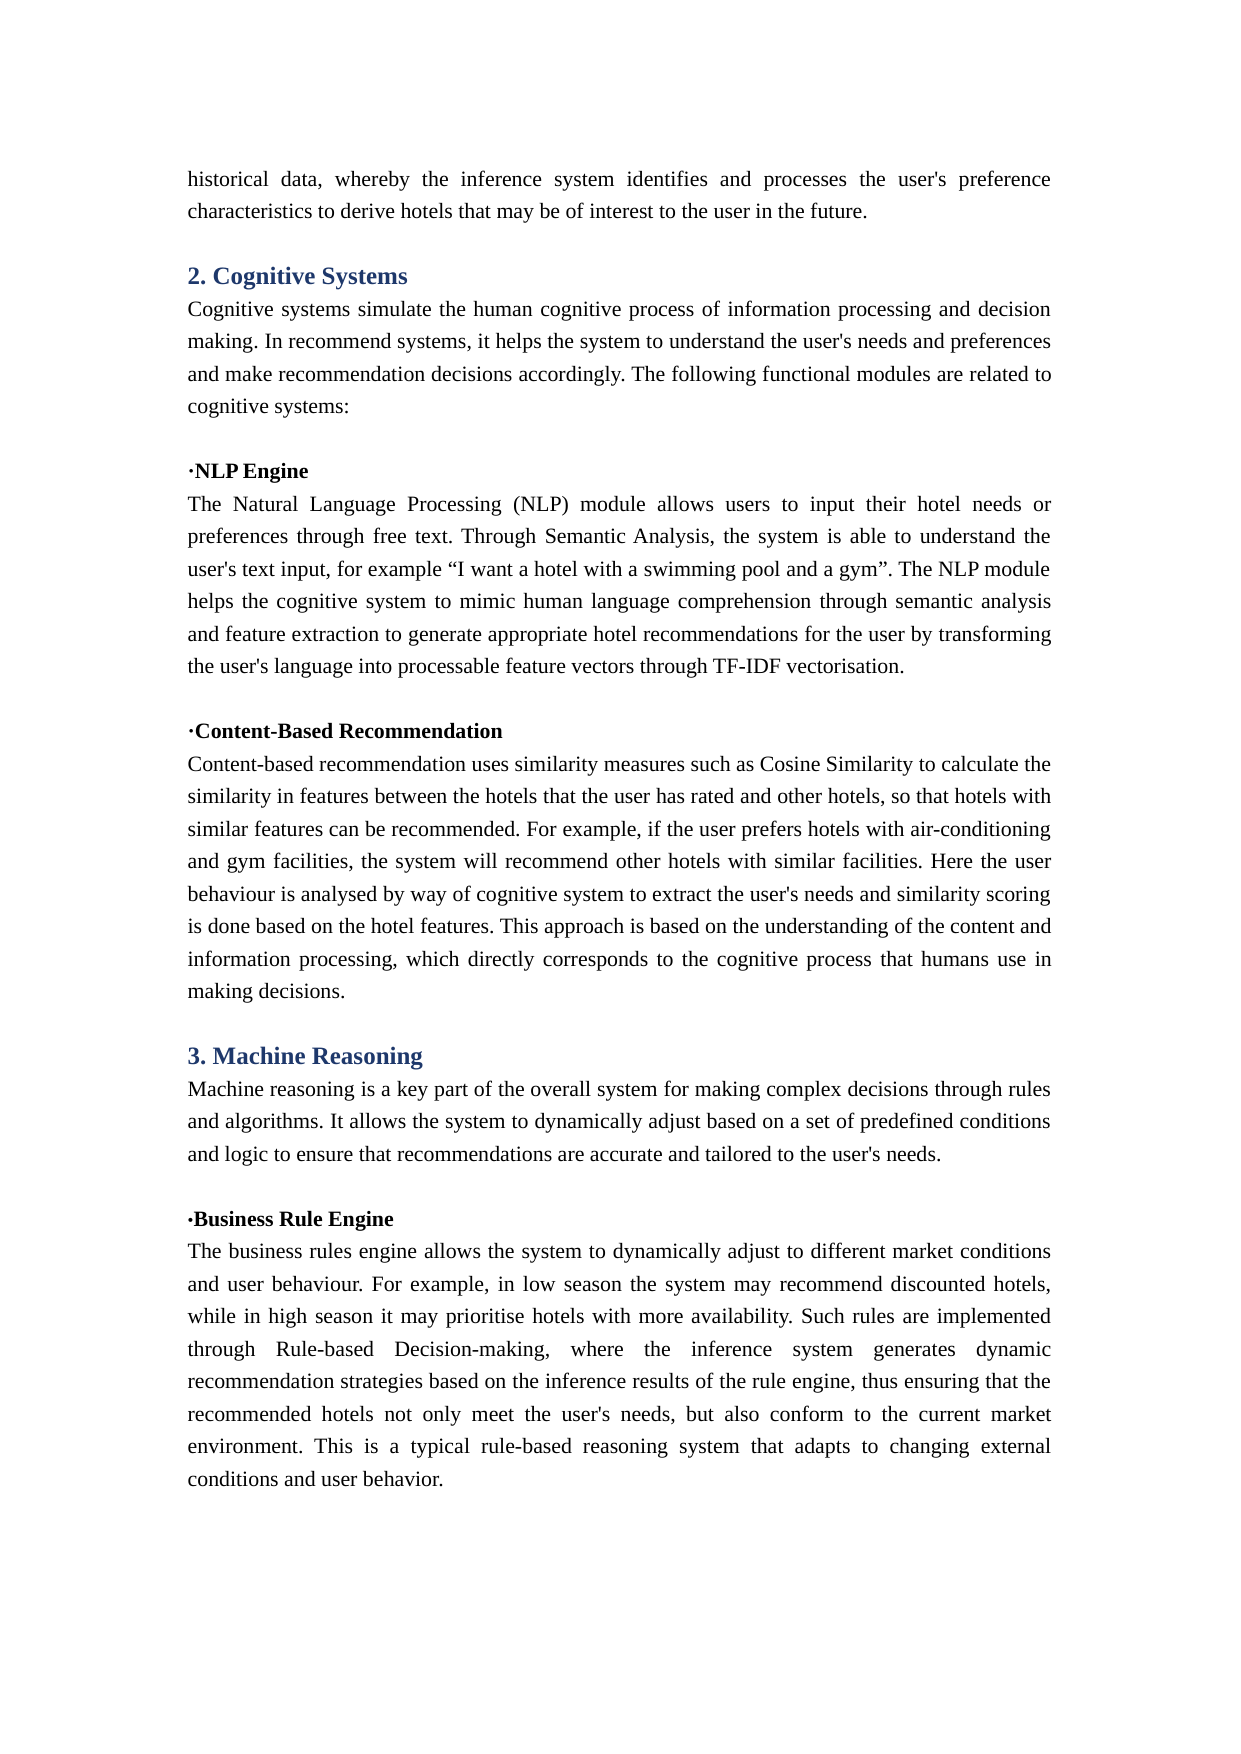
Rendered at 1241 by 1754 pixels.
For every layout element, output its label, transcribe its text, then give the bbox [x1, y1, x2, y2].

text 2. Cognitive Systems [187, 259, 1053, 292]
text Content-based recommendation uses similarity measures such as Cosine Similarity to calculate the similarity in features between the hotels that the user has rated and other hotels, so that hotels with similar features can be recommended. For example, if the user prefers hotels with air-conditioning and gym facilities, the system will recommend other hotels with similar facilities. Here the user behaviour is analysed by way of cognitive system to extract the user's needs and similarity scoring is done based on the hotel features. This approach is based on the understanding of the content and information processing, which directly corresponds to the cognitive process that humans use in making decisions. [187, 747, 1053, 1007]
text The Natural Language Processing (NLP) module allows users to input their hotel needs or preferences through free text. Through Semantic Analysis, the system is able to understand the user's text input, for example “I want a hotel with a swimming pool and a gym”. The NLP module helps the cognitive system to mimic human language comprehension through semantic analysis and feature extraction to generate appropriate hotel recommendations for the user by transforming the user's language into processable feature vectors through TF-IDF vectorisation. [187, 487, 1053, 682]
text Cognitive systems simulate the human cognitive process of information processing and decision making. In recommend systems, it helps the system to understand the user's needs and preferences and make recommendation decisions accordingly. The following functional modules are related to cognitive systems: [187, 292, 1053, 422]
text The business rules engine allows the system to dynamically adjust to different market conditions and user behaviour. For example, in low season the system may recommend discounted hotels, while in high season it may prioritise hotels with more availability. Such rules are implemented through Rule-based Decision-making, where the inference system generates dynamic recommendation strategies based on the inference results of the rule engine, thus ensuring that the recommended hotels not only meet the user's needs, but also conform to the current market environment. This is a typical rule-based reasoning system that adapts to changing external conditions and user behavior. [187, 1234, 1053, 1494]
text ·Business Rule Engine [187, 1202, 1053, 1234]
text ·NLP Engine [187, 454, 1053, 487]
text 3. Machine Reasoning [187, 1039, 1053, 1072]
text ·Content-Based Recommendation [187, 714, 1053, 747]
text Machine reasoning is a key part of the overall system for making complex decisions through rules and algorithms. It allows the system to dynamically adjust based on a set of predefined conditions and logic to ensure that recommendations are accurate and tailored to the user's needs. [187, 1072, 1053, 1169]
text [187, 162, 1053, 227]
